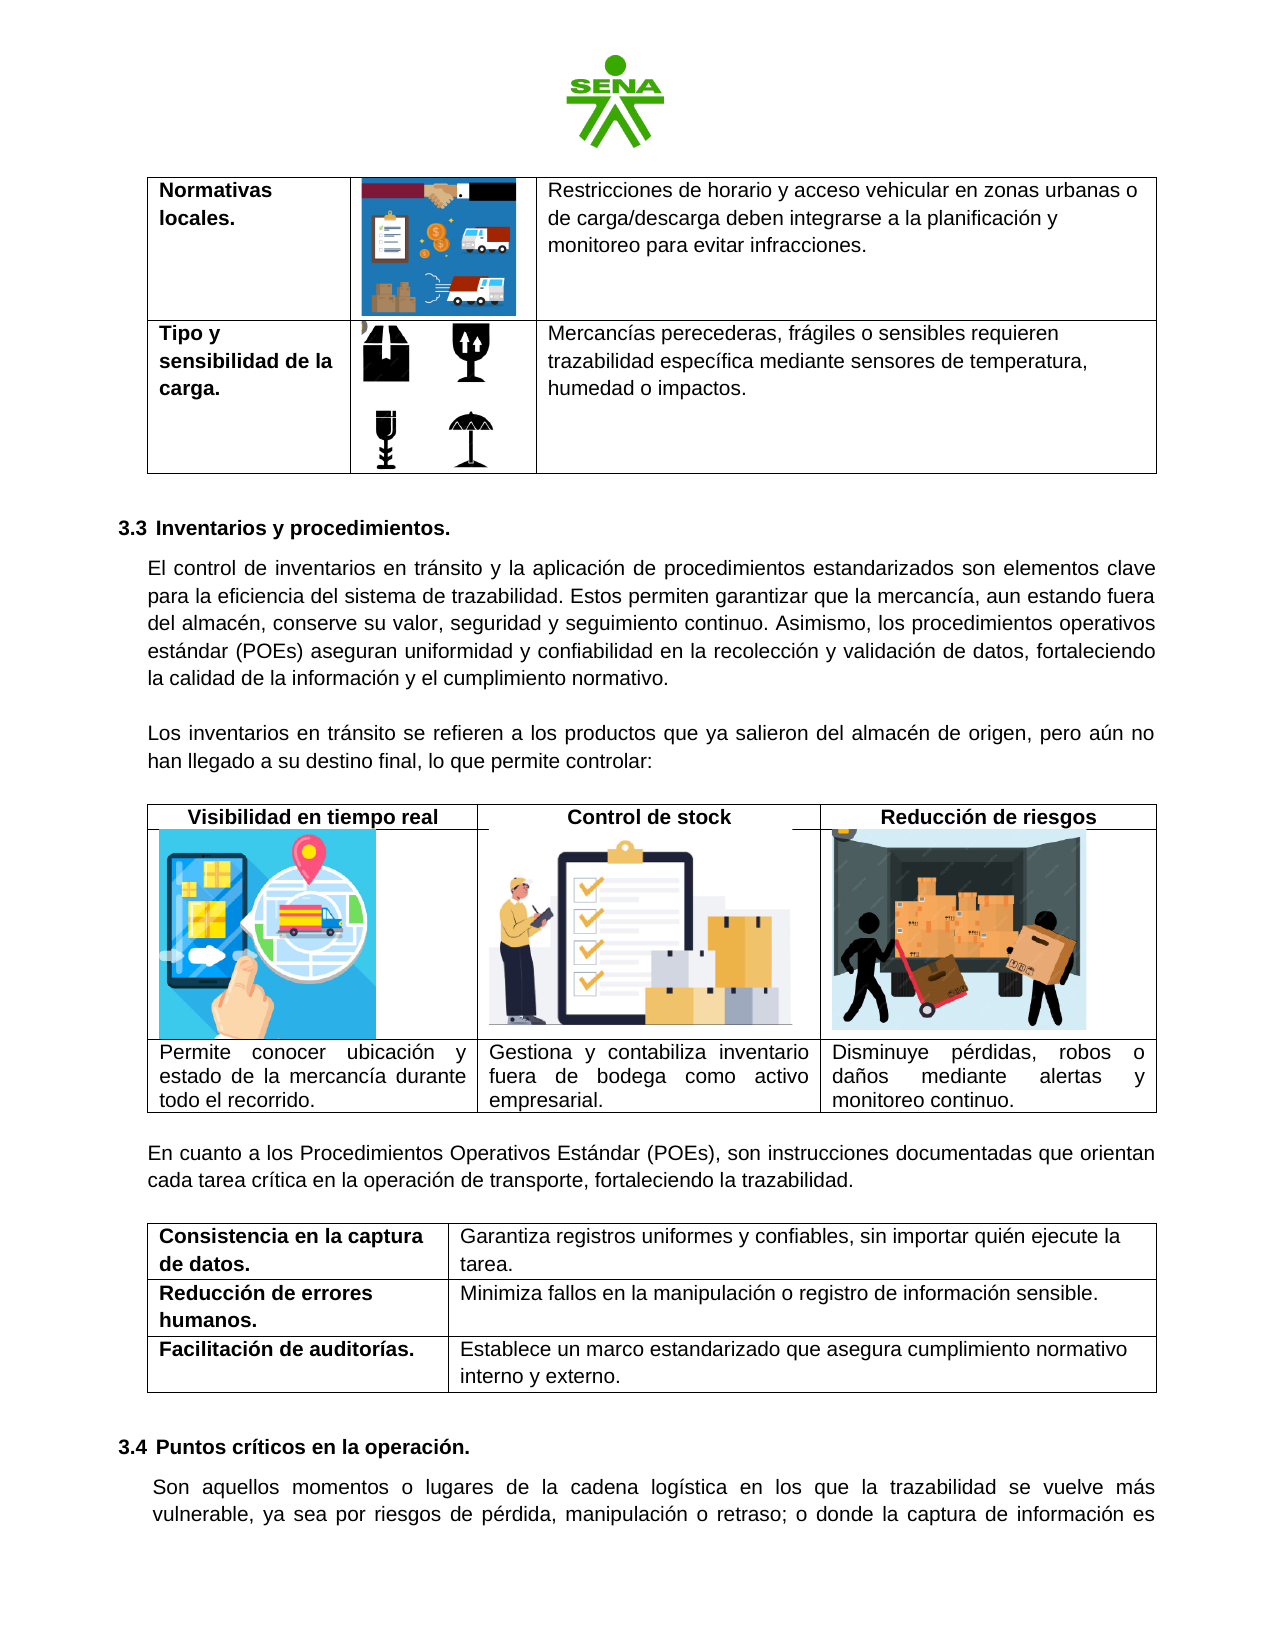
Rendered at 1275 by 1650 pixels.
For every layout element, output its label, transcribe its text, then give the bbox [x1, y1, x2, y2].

picture [361, 178, 517, 316]
subtitle Inventarios y procedimientos. [118, 516, 1157, 540]
table_cell Establece un marco estandarizado que asegura cumplimiento normativo interno y externo. [449, 1337, 1156, 1392]
table_header Control de stock [478, 805, 820, 828]
table_cell Mercancías perecederas, frágiles o sensibles requieren trazabilidad específica mediante sensores de temperatura, humedad o impactos. [537, 321, 1156, 473]
table_cell Disminuye pérdidas, robos o daños mediante alertas y monitoreo continuo. [821, 1040, 1156, 1112]
table_cell Facilitación de auditorías. [148, 1337, 448, 1392]
table_cell Tipo y sensibilidad de la carga. [148, 321, 350, 473]
picture [159, 829, 376, 1039]
table_cell Permite conocer ubicación y estado de la mercancía durante todo el recorrido. [148, 1040, 477, 1112]
table_cell [376, 830, 477, 1039]
table_cell Restricciones de horario y acceso vehicular en zonas urbanas o de carga/descarga deben integrarse a la planificación y monitoreo para evitar infracciones. [537, 178, 1156, 320]
table_cell Minimiza fallos en la manipulación o registro de información sensible. [449, 1280, 1156, 1336]
text En cuanto a los Procedimientos Operativos Estándar (POEs), son instrucciones documentadas que orientan cada tarea crítica en la operación de transporte, fortaleciendo la trazabilidad. [147, 1140, 1157, 1192]
table_header Reducción de riesgos [821, 805, 1156, 828]
table_header Visibilidad en tiempo real [148, 805, 477, 828]
table_cell [821, 830, 1156, 1039]
table_cell Reducción de errores humanos. [148, 1280, 448, 1336]
table_cell [148, 830, 159, 1039]
text Los inventarios en tránsito se refieren a los productos que ya salieron del almacén de origen, pero aún no han llegado a su destino final, lo que permite controlar: [147, 721, 1157, 772]
subtitle Puntos críticos en la operación. [118, 1435, 1157, 1459]
table_cell [351, 321, 536, 473]
text El control de inventarios en tránsito y la aplicación de procedimientos estandarizados son elementos clave para la eficiencia del sistema de trazabilidad. Estos permiten garantizar que la mercancía, aun estando fuera del almacén, conserve su valor, seguridad y seguimiento continuo. Asimismo, los procedimientos operativos estándar (POEs) aseguran uniformidad y confiabilidad en la recolección y validación de datos, fortaleciendo la calidad de la información y el cumplimiento normativo. [147, 556, 1157, 690]
table_cell [351, 178, 536, 320]
picture [488, 829, 793, 1027]
table_cell Gestiona y contabiliza inventario fuera de bodega como activo empresarial. [478, 1040, 820, 1112]
picture [831, 829, 1087, 1030]
table_header Garantiza registros uniformes y confiables, sin importar quién ejecute la tarea. [449, 1224, 1156, 1279]
table_header Consistencia en la captura de datos. [148, 1224, 448, 1279]
picture [361, 321, 499, 470]
picture [566, 55, 664, 148]
table_cell Normativas locales. [148, 178, 350, 320]
table_cell [478, 830, 820, 1039]
